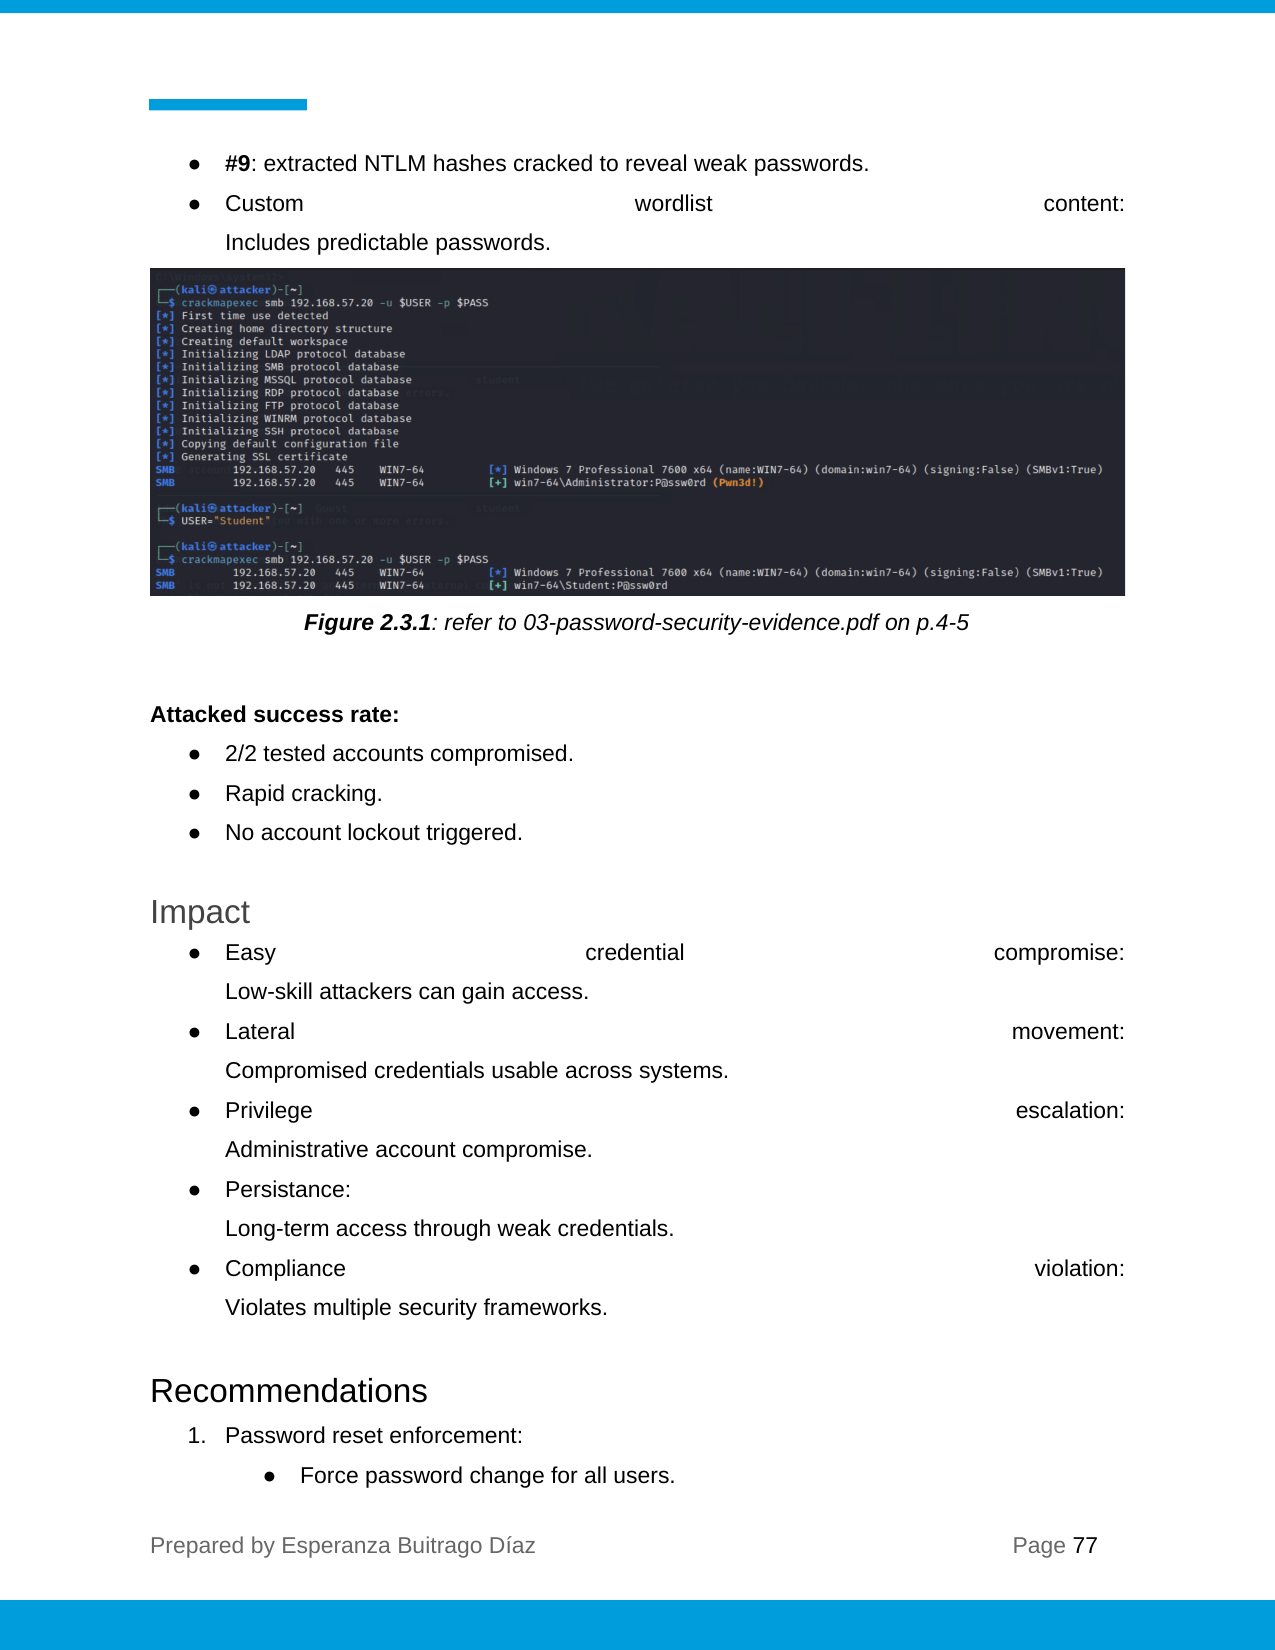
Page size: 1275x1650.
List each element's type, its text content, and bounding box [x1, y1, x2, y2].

list Privilege escalation: Administrative account compromise. [187, 1097, 1125, 1163]
subtitle Impact [150, 892, 1125, 931]
list Easy credential compromise: Low-skill attackers can gain access. [187, 939, 1125, 1005]
list 2/2 tested accounts compromised. [187, 740, 1125, 767]
list Persistance: Long-term access through weak credentials. [187, 1176, 1125, 1242]
list No account lockout triggered. [187, 819, 1125, 846]
list Lateral movement: Compromised credentials usable across systems. [187, 1018, 1125, 1084]
list #9: extracted NTLM hashes cracked to reveal weak passwords. [187, 150, 1125, 176]
list Custom wordlist content: Includes predictable passwords. [187, 189, 1125, 255]
list Compliance violation: Violates multiple security frameworks. [187, 1255, 1125, 1321]
list Force password change for all users. [262, 1462, 1125, 1488]
list Rapid cracking. [187, 780, 1125, 806]
list Password reset enforcement: [187, 1422, 1125, 1448]
text Attacked success rate: [150, 701, 1125, 727]
text Figure 2.3.1: refer to 03-password-security-evidence.pdf on p.4-5 [150, 609, 1125, 635]
picture [150, 268, 1125, 596]
subtitle Recommendations [150, 1371, 1125, 1409]
